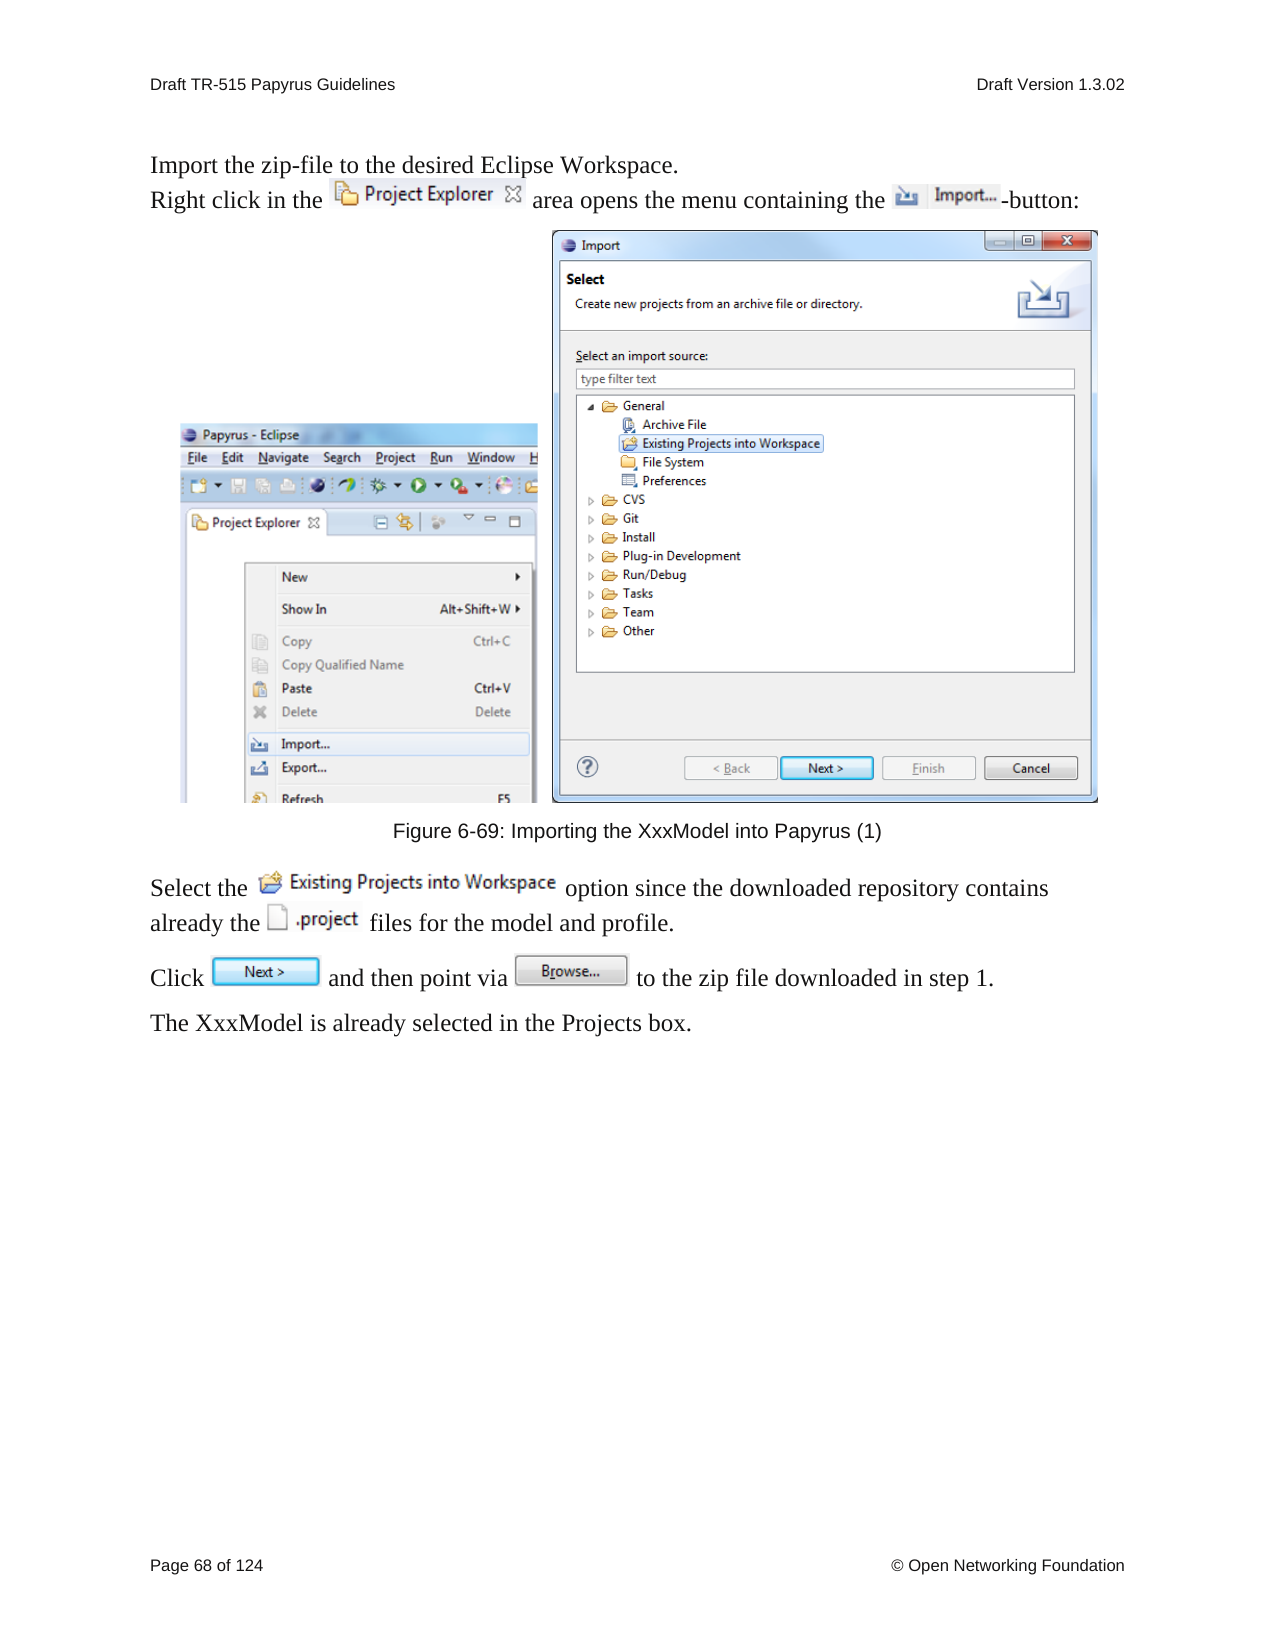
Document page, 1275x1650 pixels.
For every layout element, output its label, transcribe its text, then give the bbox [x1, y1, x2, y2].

text The XxxModel is already selected in the Projects box. [150, 1008, 1125, 1037]
picture [891, 184, 1001, 209]
picture [177, 420, 538, 803]
picture [210, 955, 322, 987]
picture [266, 901, 363, 932]
picture [514, 953, 630, 987]
text Import the zip-file to the desired Eclipse Workspace. Right click in the area opens the menu containing the -button: [150, 150, 1125, 214]
picture [329, 178, 526, 209]
picture [552, 230, 1098, 803]
text Select the option since the downloaded repository contains already the files for the model and profile. [150, 868, 1125, 937]
text Click and then point via to the zip file downloaded in step 1. [150, 954, 1125, 992]
picture [254, 868, 559, 897]
